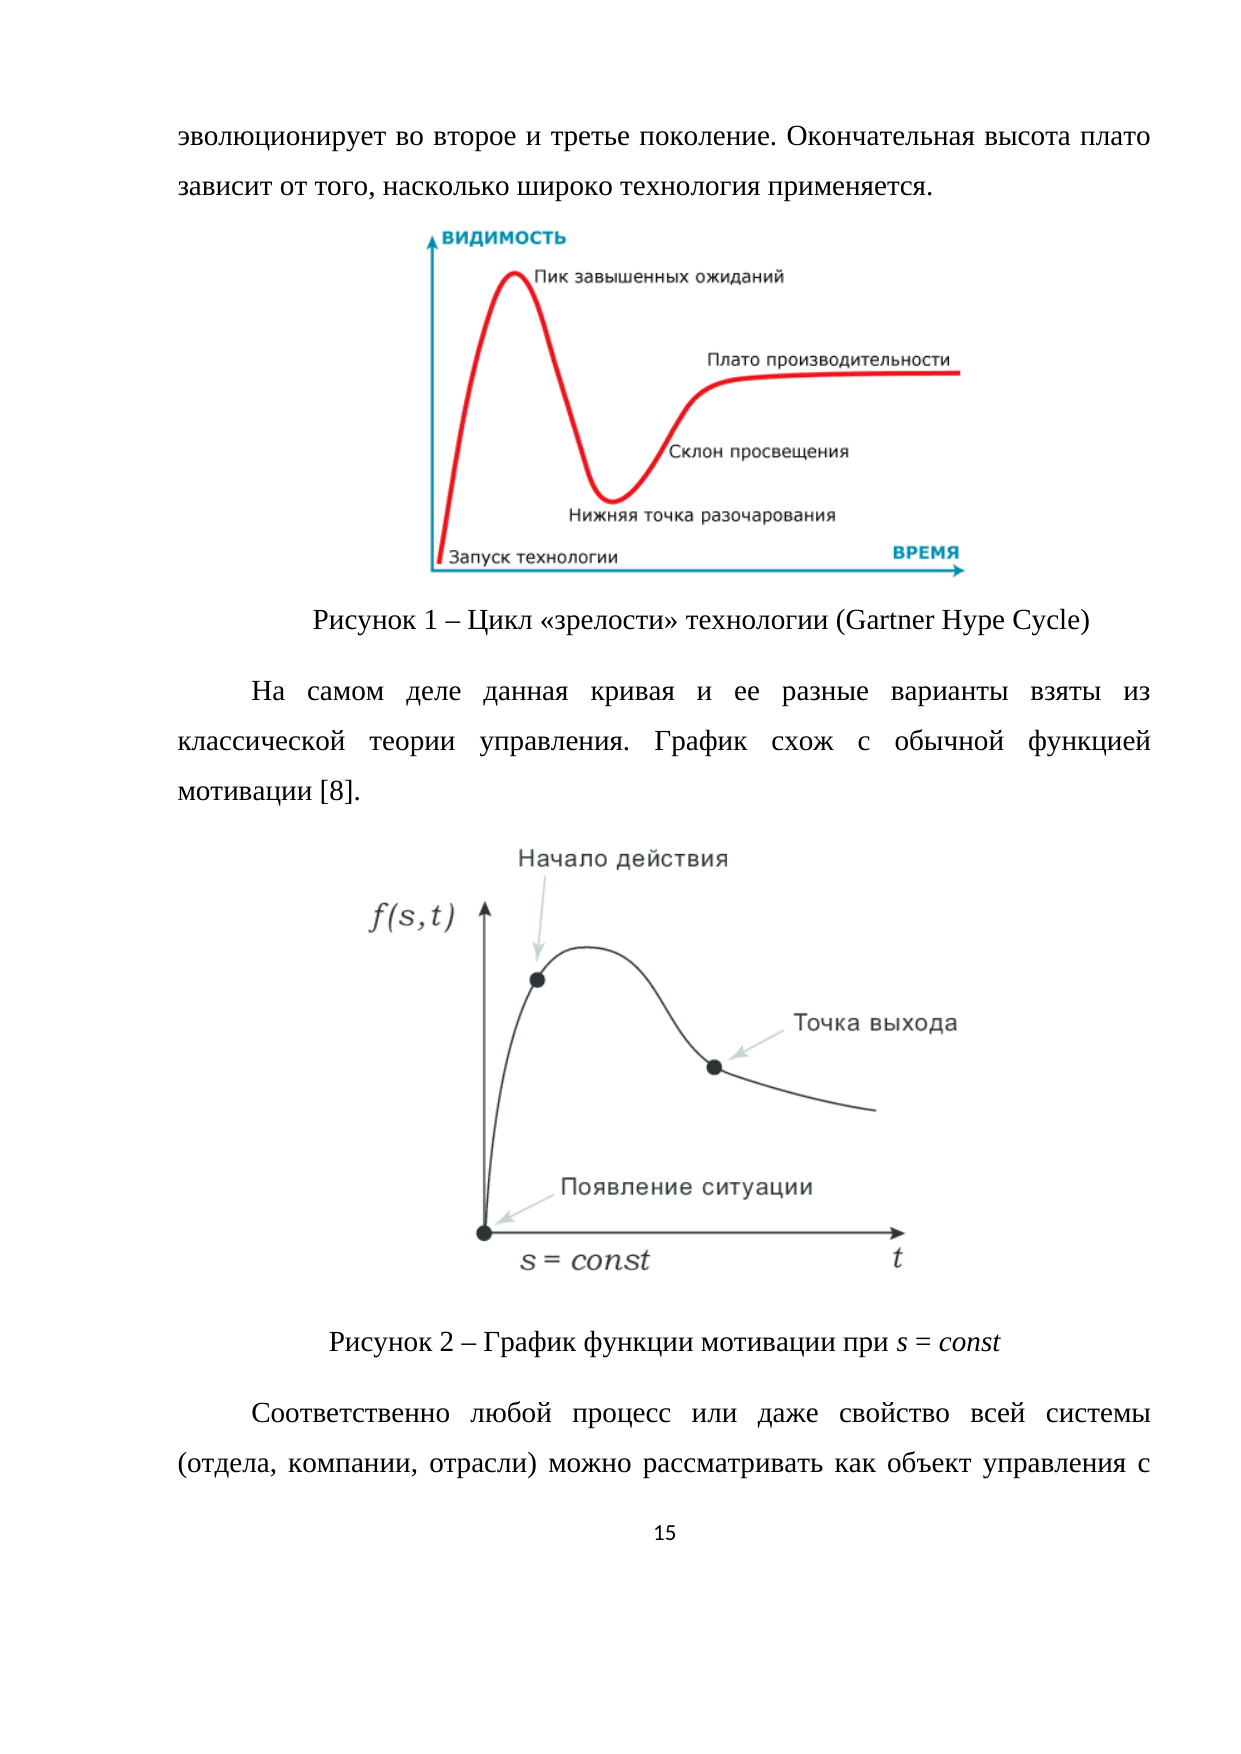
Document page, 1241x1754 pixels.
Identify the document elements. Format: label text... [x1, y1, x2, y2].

picture [419, 218, 983, 588]
text Рисунок 2 – График функции мотивации при s = const [177, 1324, 1152, 1358]
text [177, 1395, 1152, 1479]
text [177, 118, 1152, 202]
picture [368, 844, 961, 1290]
text Рисунок 1 – Цикл «зрелости» технологии (Gartner Hype Сycle) [177, 602, 1152, 635]
text На самом деле данная кривая и ее разные варианты взяты из классической теории управления. График схож с обычной функцией мотивации [8]. [177, 673, 1152, 807]
